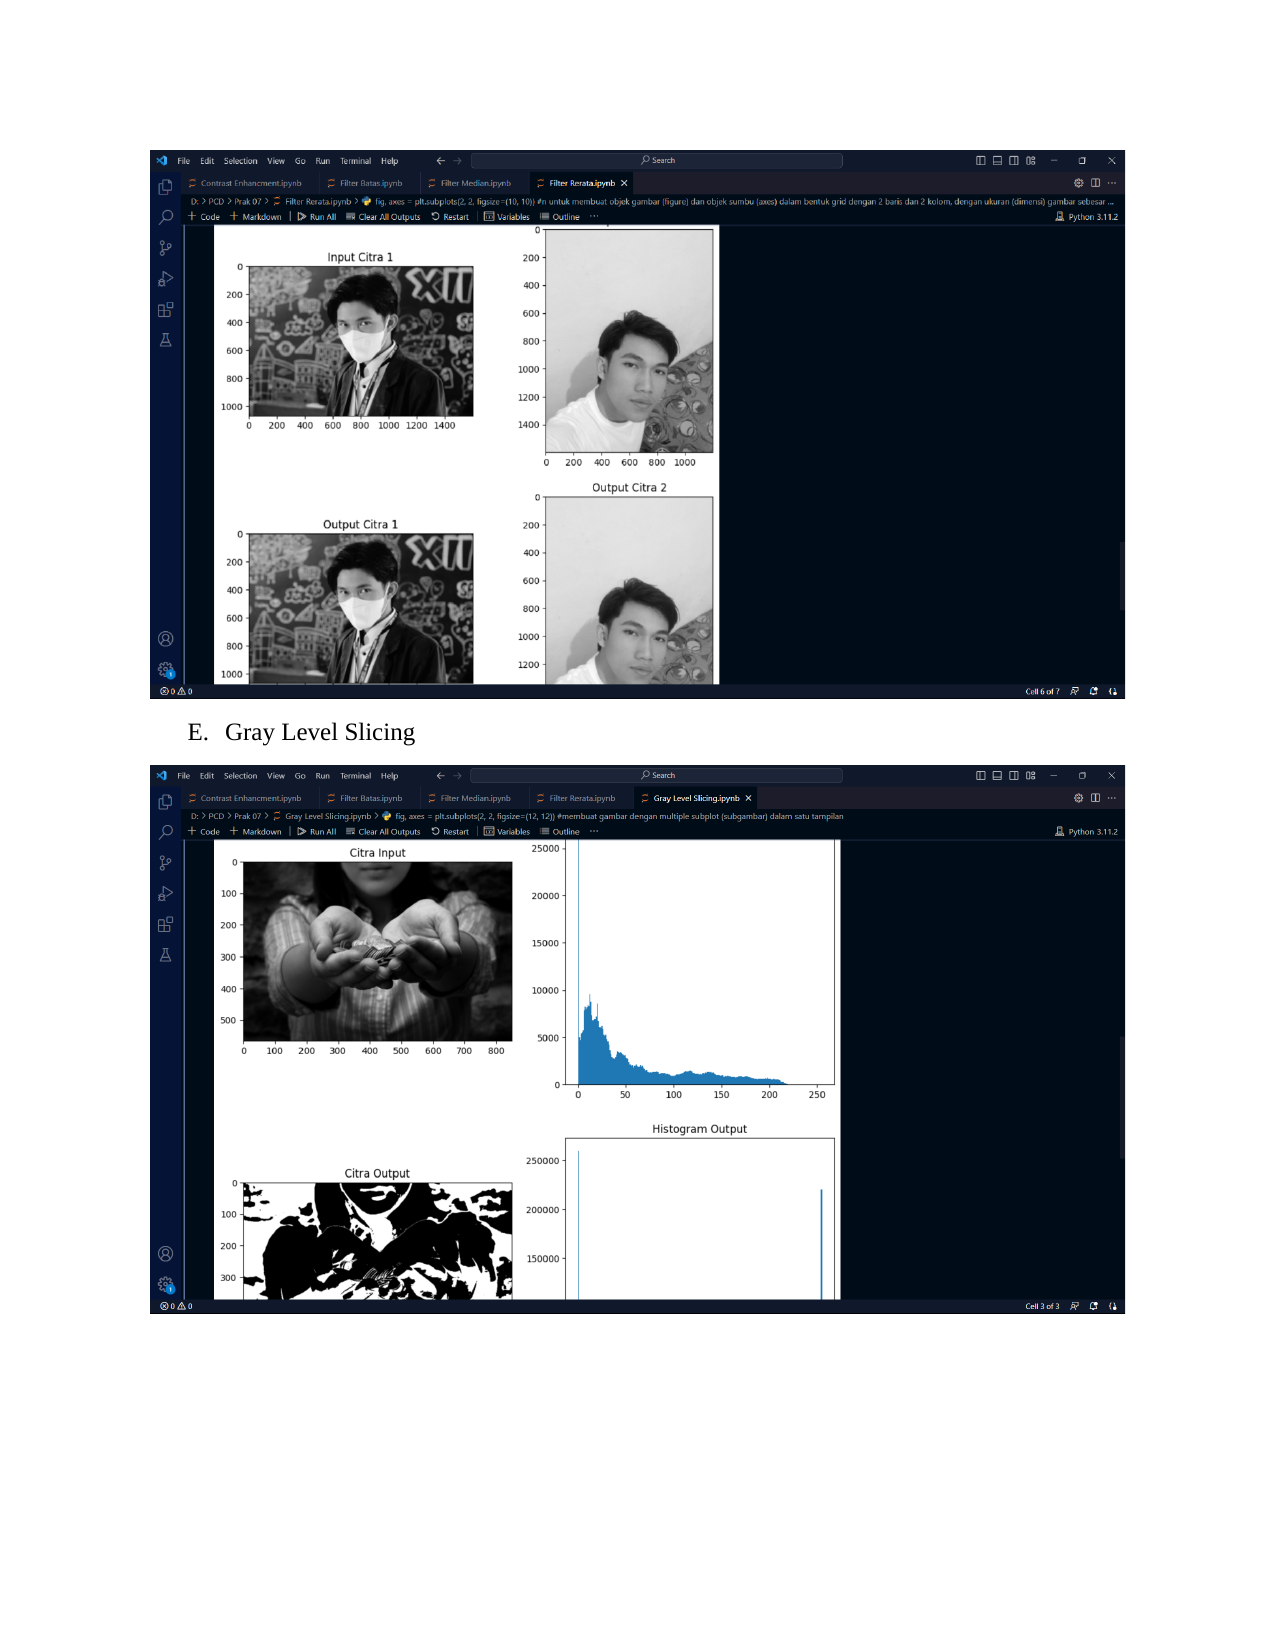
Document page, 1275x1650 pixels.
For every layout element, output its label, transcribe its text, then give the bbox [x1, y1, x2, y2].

list Gray Level Slicing [187, 717, 1125, 746]
picture [150, 765, 1125, 1314]
picture [150, 150, 1125, 699]
